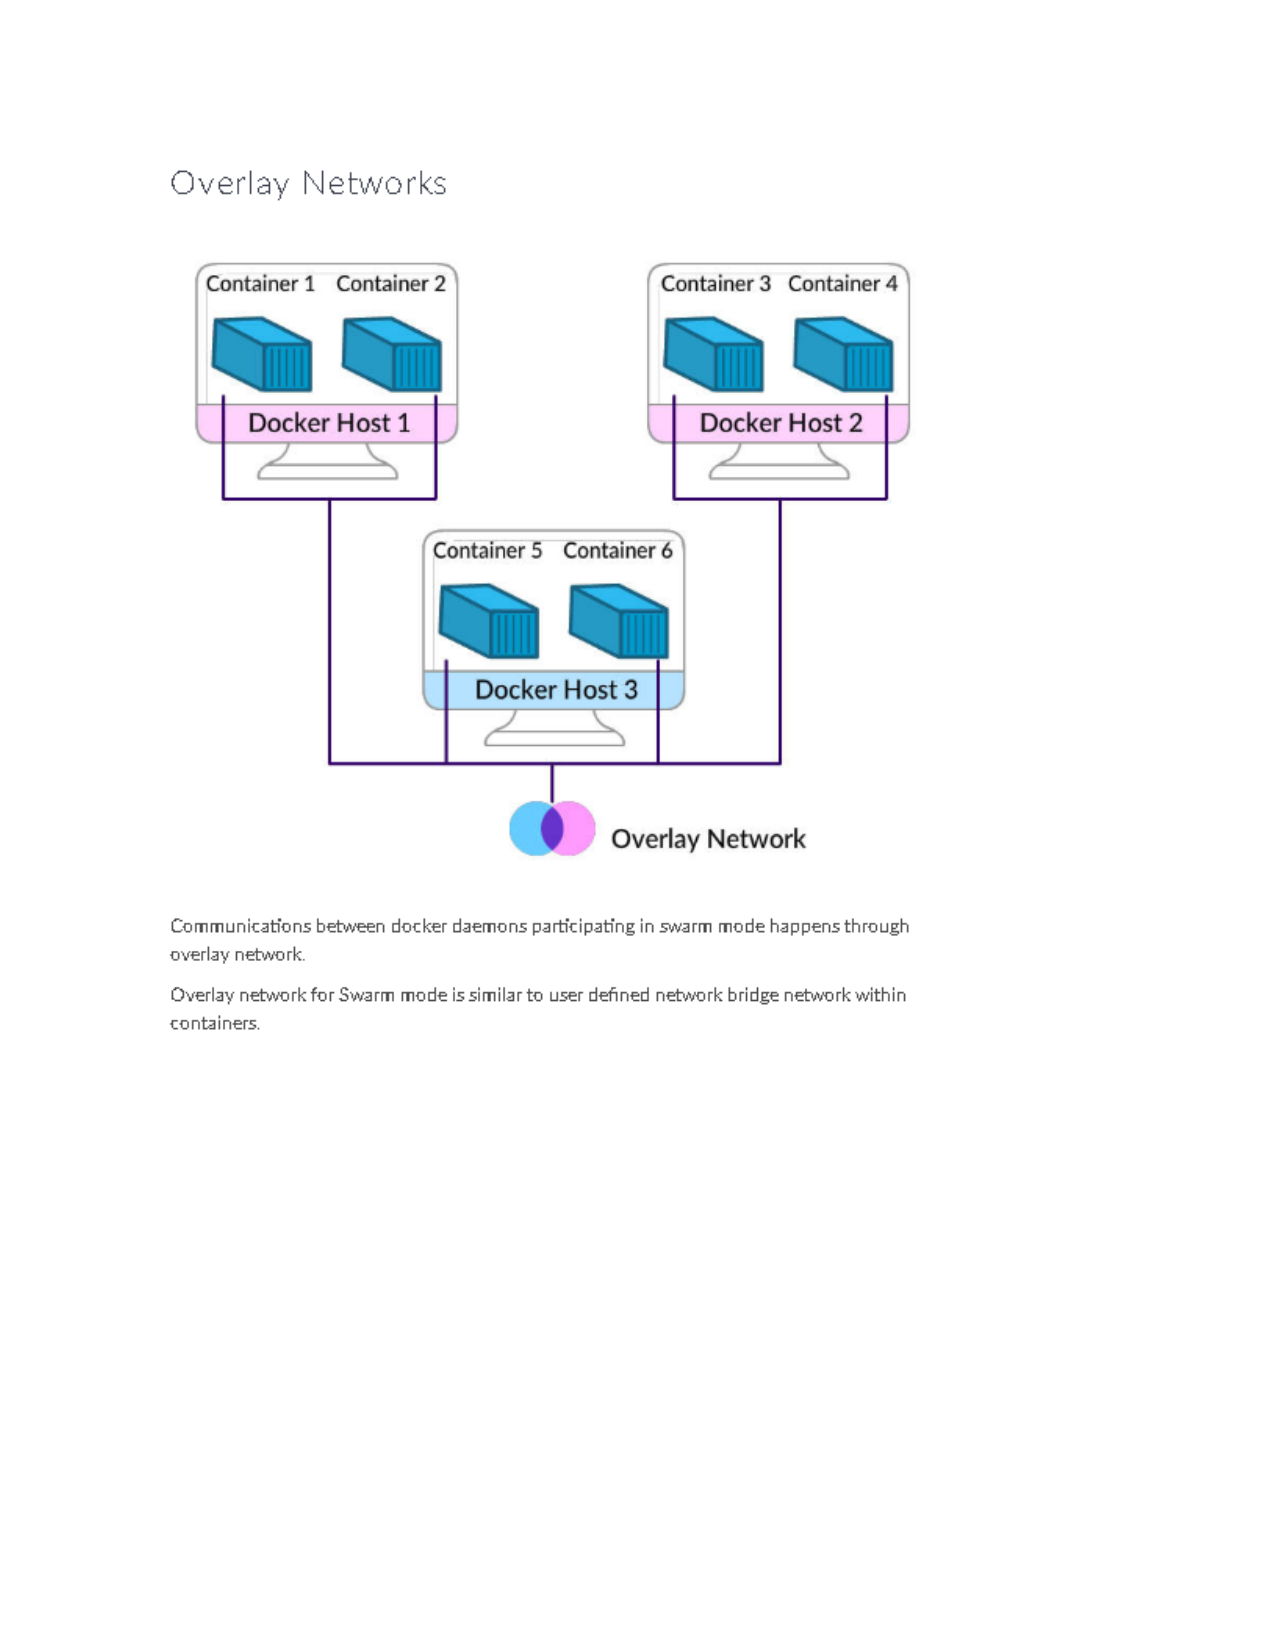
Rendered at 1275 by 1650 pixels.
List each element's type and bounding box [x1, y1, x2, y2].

picture [150, 150, 951, 1061]
